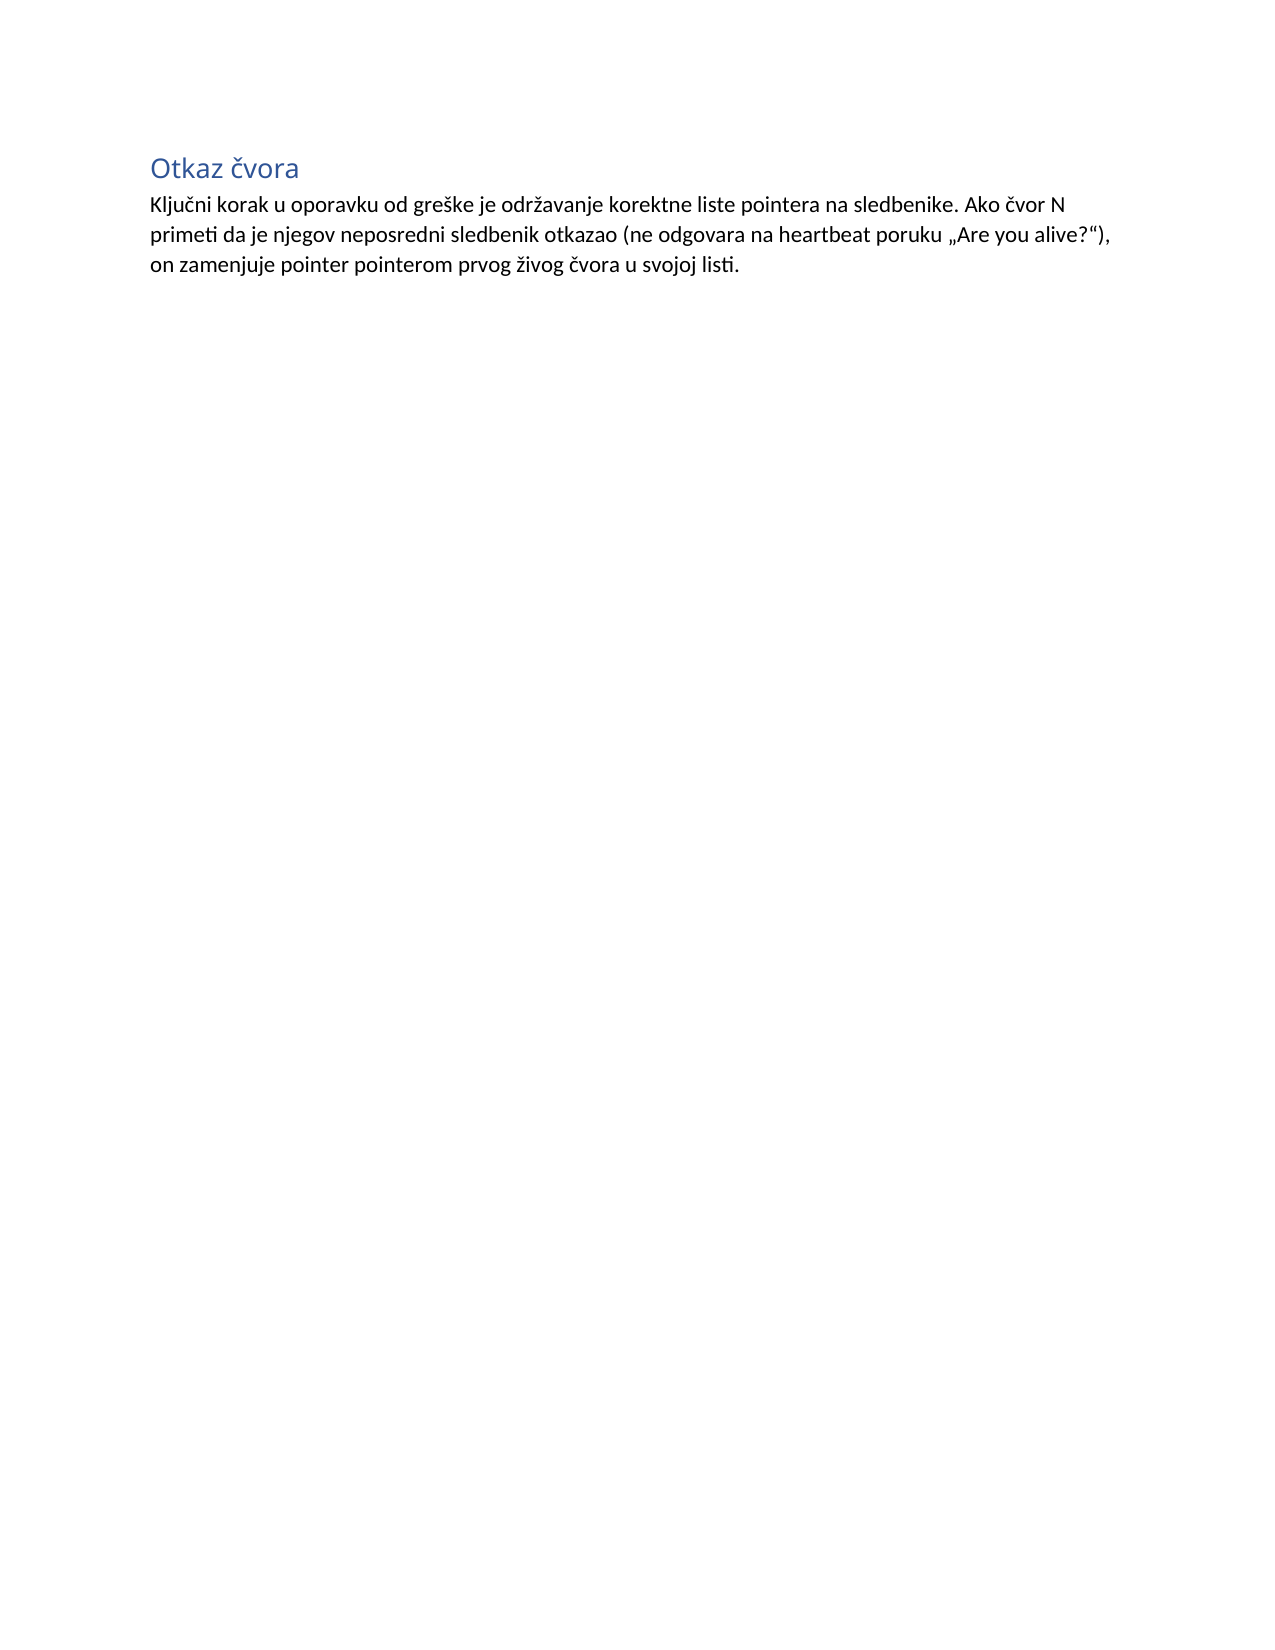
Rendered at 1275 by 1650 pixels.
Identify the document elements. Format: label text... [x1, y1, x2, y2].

text Ključni korak u oporavku od greške je održavanje korektne liste pointera na sledbenike. Ako čvor N primeti da je njegov neposredni sledbenik otkazao (ne odgovara na heartbeat poruku „Are you alive?“), on zamenjuje pointer pointerom prvog živog čvora u svojoj listi. [150, 190, 1125, 278]
subtitle Otkaz čvora [150, 150, 1125, 187]
